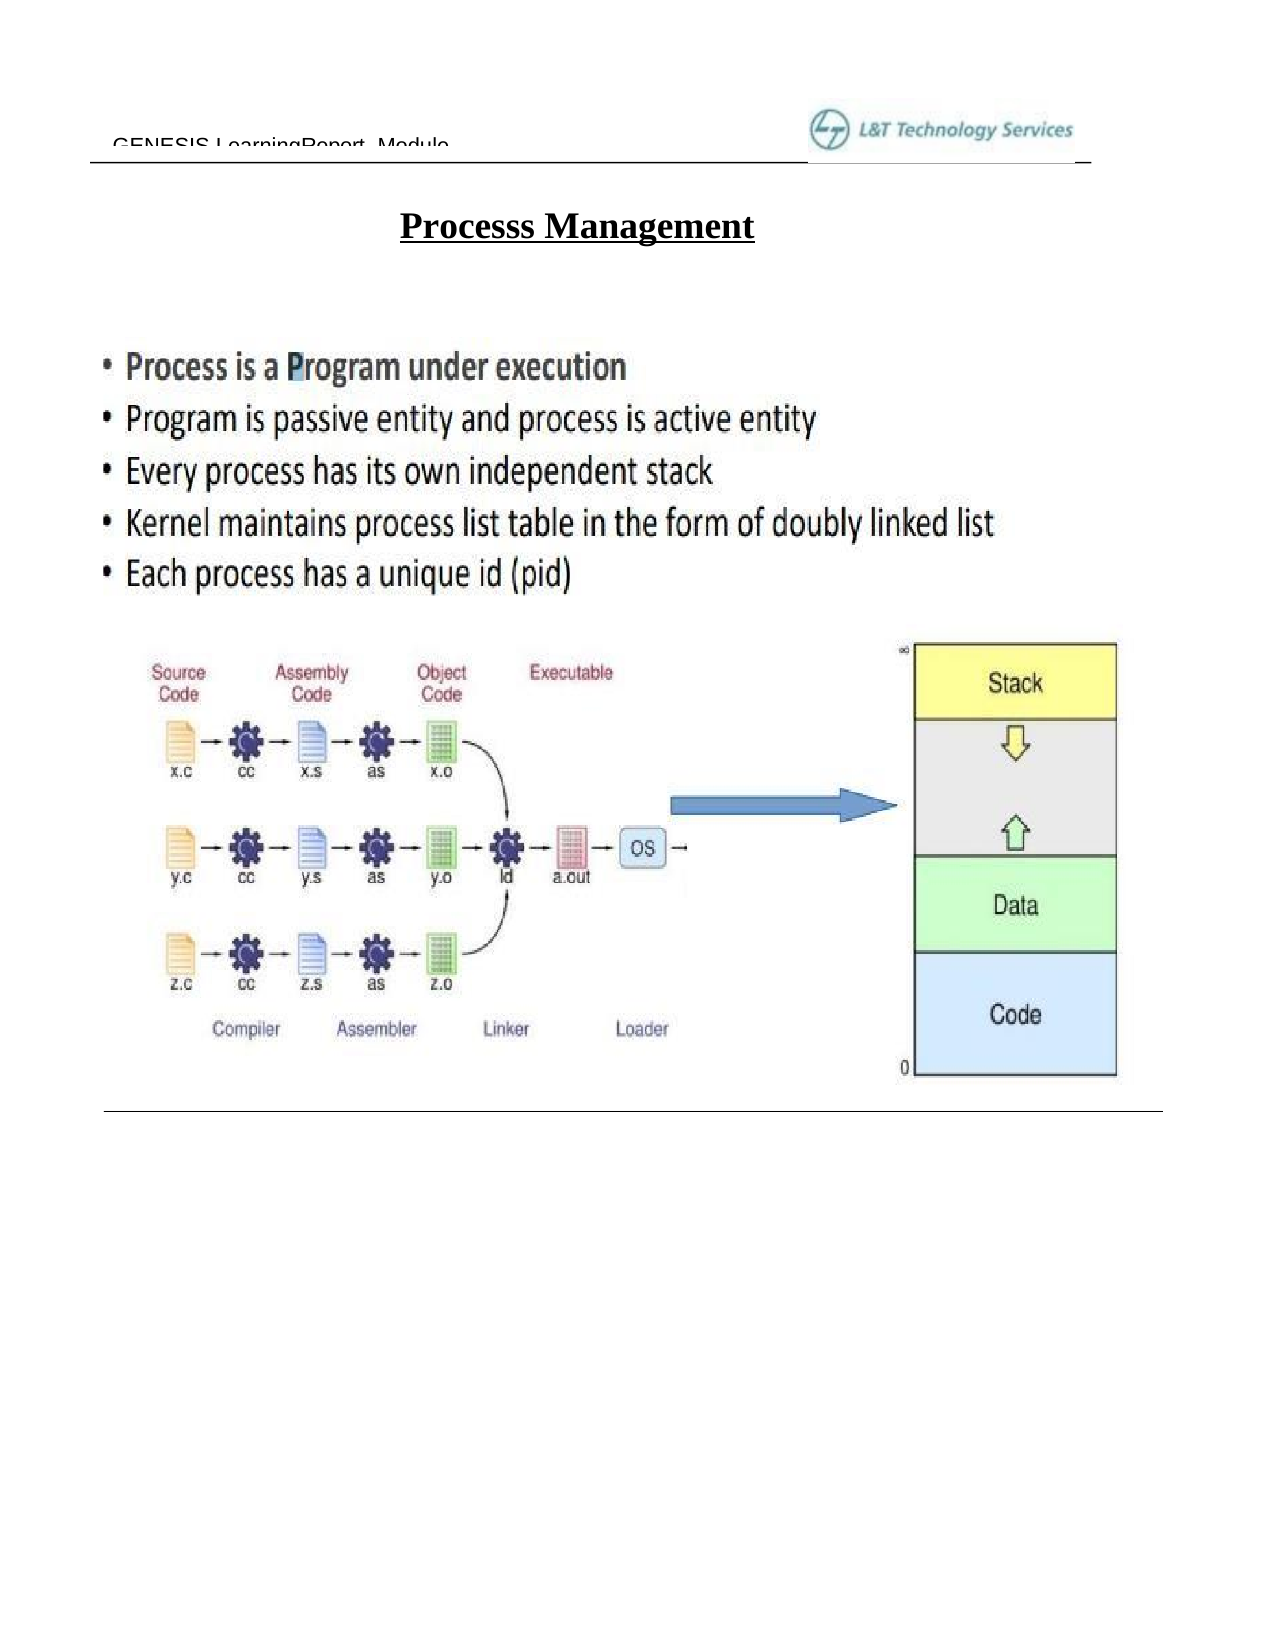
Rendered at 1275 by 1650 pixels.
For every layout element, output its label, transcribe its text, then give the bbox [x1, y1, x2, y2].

picture [808, 98, 1075, 163]
text Processs Management [399, 203, 1219, 247]
picture [103, 337, 1163, 1112]
